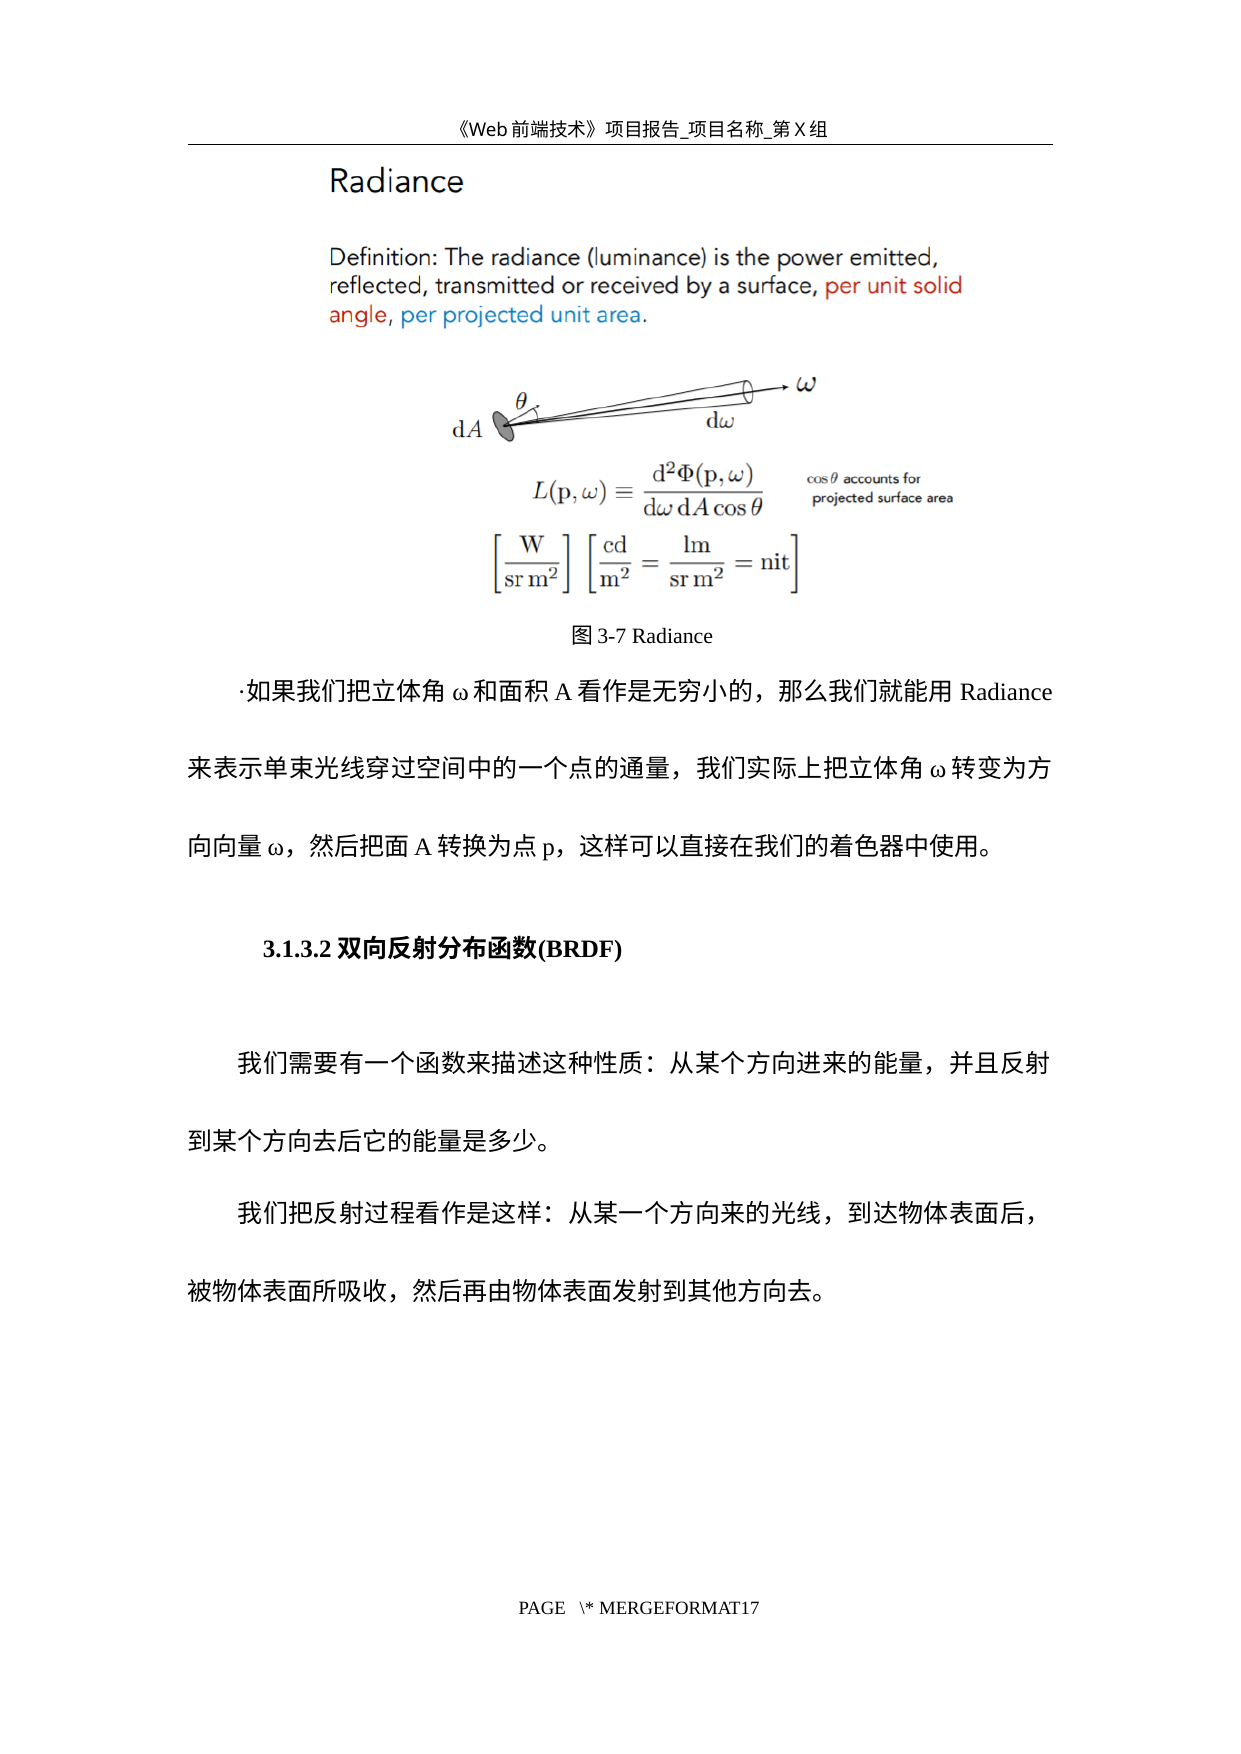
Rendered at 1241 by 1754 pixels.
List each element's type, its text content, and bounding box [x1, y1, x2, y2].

text 我们需要有一个函数来描述这种性质：从某个方向进来的能量，并且反射到某个方向去后它的能量是多少。 [187, 1029, 1053, 1172]
text ·如果我们把立体角ω和面积A看作是无穷小的，那么我们就能用Radiance来表示单束光线穿过空间中的一个点的通量，我们实际上把立体角ω转变为方向向量ω，然后把面A转换为点p，这样可以直接在我们的着色器中使用。 [187, 657, 1053, 877]
picture [312, 157, 978, 608]
text 图3-7 Radiance [187, 618, 1053, 650]
text 我们把反射过程看作是这样：从某一个方向来的光线，到达物体表面后，被物体表面所吸收，然后再由物体表面发射到其他方向去。 [187, 1179, 1053, 1322]
subtitle 3.1.3.2 双向反射分布函数(BRDF) [212, 914, 1053, 979]
